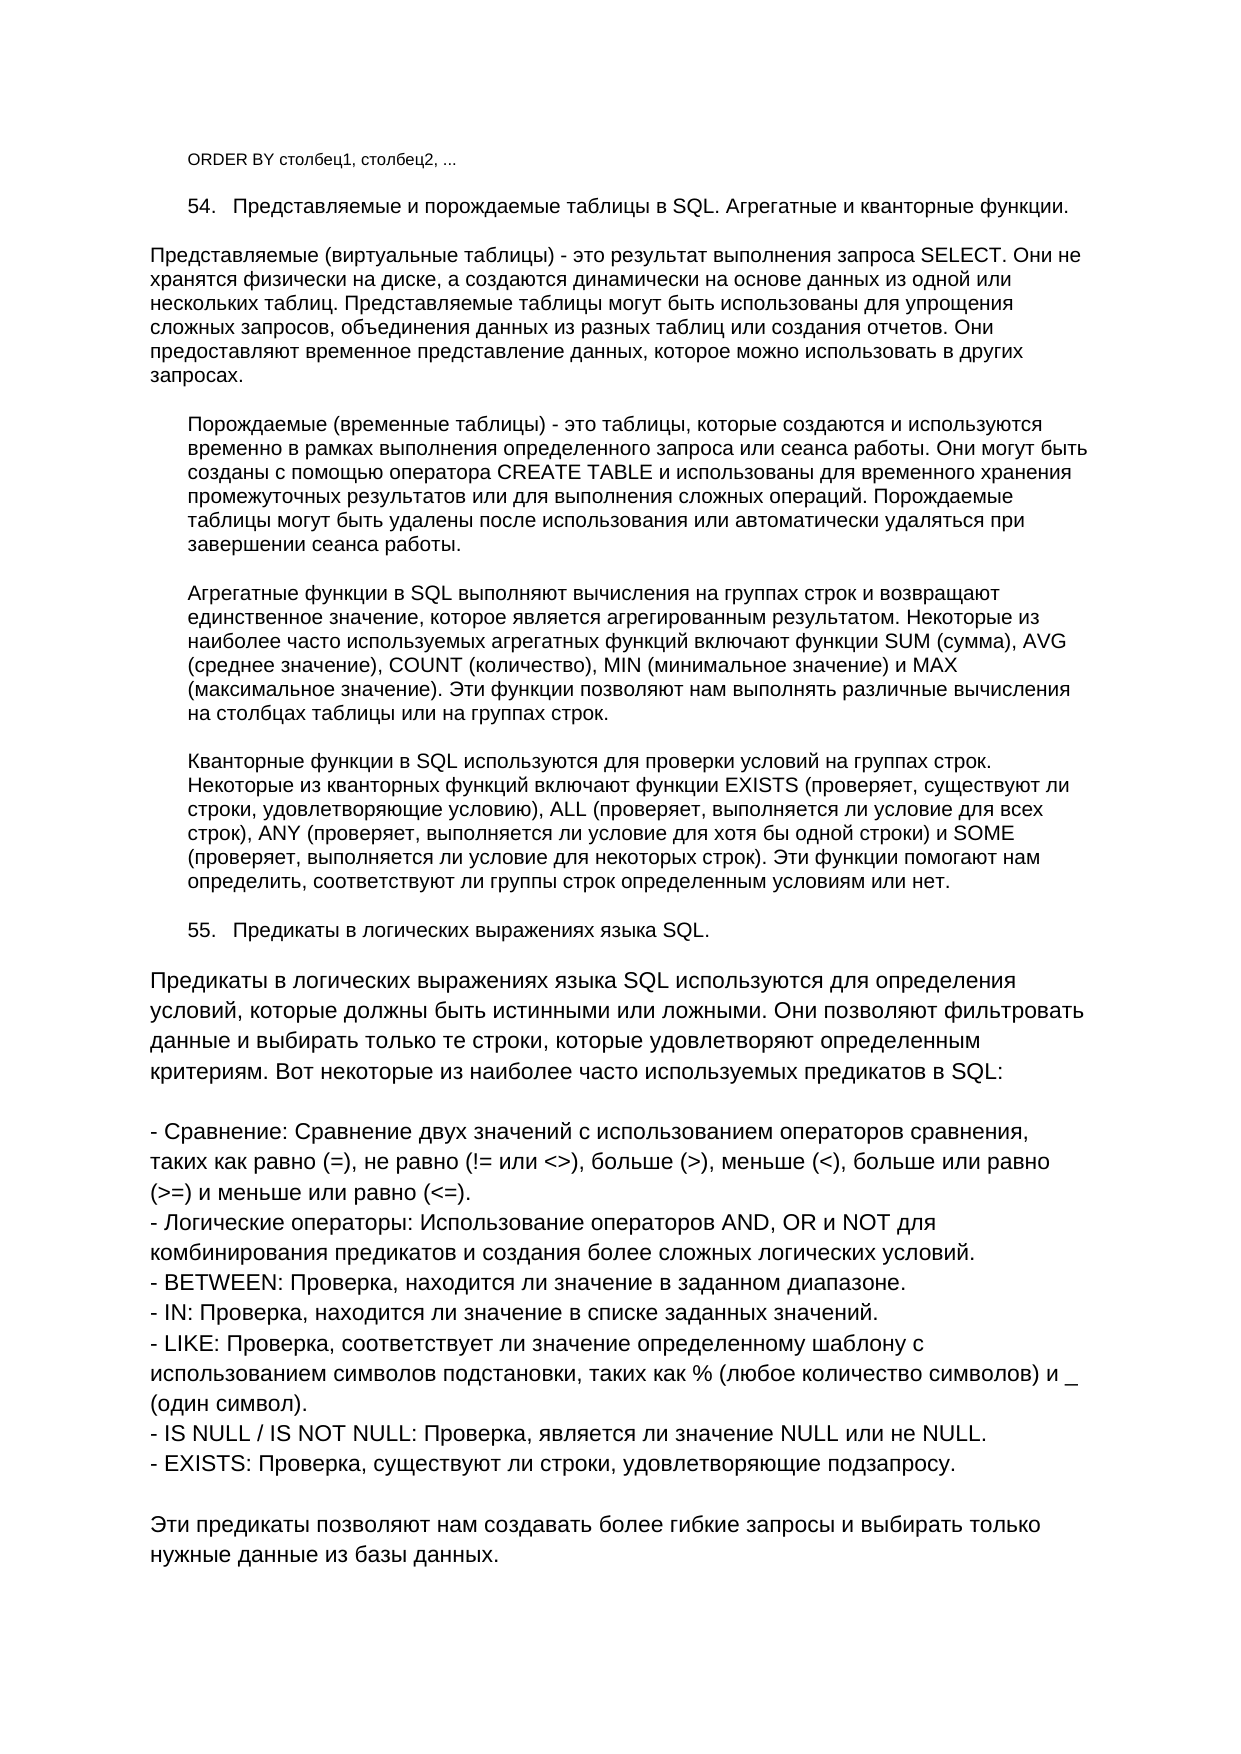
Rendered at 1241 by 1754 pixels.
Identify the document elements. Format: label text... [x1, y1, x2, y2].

text Порождаемые (временные таблицы) - это таблицы, которые создаются и используются временно в рамках выполнения определенного запроса или сеанса работы. Они могут быть созданы с помощью оператора CREATE TABLE и использованы для временного хранения промежуточных результатов или для выполнения сложных операций. Порождаемые таблицы могут быть удалены после использования или автоматически удаляться при завершении сеанса работы. [187, 412, 1090, 556]
text 54. Представляемые и порождаемые таблицы в SQL. Агрегатные и кванторные функции. [187, 194, 1090, 218]
text - Логические операторы: Использование операторов AND, OR и NOT для комбинирования предикатов и создания более сложных логических условий. [150, 1209, 1090, 1265]
text Агрегатные функции в SQL выполняют вычисления на группах строк и возвращают единственное значение, которое является агрегированным результатом. Некоторые из наиболее часто используемых агрегатных функций включают функции SUM (сумма), AVG (среднее значение), COUNT (количество), MIN (минимальное значение) и MAX (максимальное значение). Эти функции позволяют нам выполнять различные вычисления на столбцах таблицы или на группах строк. [187, 581, 1090, 724]
text - IS NULL / IS NOT NULL: Проверка, является ли значение NULL или не NULL. [150, 1420, 1090, 1447]
text Кванторные функции в SQL используются для проверки условий на группах строк. Некоторые из кванторных функций включают функции EXISTS (проверяет, существуют ли строки, удовлетворяющие условию), ALL (проверяет, выполняется ли условие для всех строк), ANY (проверяет, выполняется ли условие для хотя бы одной строки) и SOME (проверяет, выполняется ли условие для некоторых строк). Эти функции помогают нам определить, соответствуют ли группы строк определенным условиям или нет. [187, 749, 1090, 893]
text - IN: Проверка, находится ли значение в списке заданных значений. [150, 1299, 1090, 1326]
text - BETWEEN: Проверка, находится ли значение в заданном диапазоне. [150, 1269, 1090, 1296]
text Предикаты в логических выражениях языка SQL используются для определения условий, которые должны быть истинными или ложными. Они позволяют фильтровать данные и выбирать только те строки, которые удовлетворяют определенным критериям. Вот некоторые из наиболее часто используемых предикатов в SQL: [150, 967, 1090, 1084]
title 55. Предикаты в логических выражениях языка SQL. [187, 918, 1090, 942]
text - EXISTS: Проверка, существуют ли строки, удовлетворяющие подзапросу. [150, 1450, 1090, 1477]
text Эти предикаты позволяют нам создавать более гибкие запросы и выбирать только нужные данные из базы данных. [150, 1511, 1090, 1567]
text - Сравнение: Сравнение двух значений с использованием операторов сравнения, таких как равно (=), не равно (!= или <>), больше (>), меньше (<), больше или равно (>=) и меньше или равно (<=). [150, 1118, 1090, 1205]
text Представляемые (виртуальные таблицы) - это результат выполнения запроса SELECT. Они не хранятся физически на диске, а создаются динамически на основе данных из одной или нескольких таблиц. Представляемые таблицы могут быть использованы для упрощения сложных запросов, объединения данных из разных таблиц или создания отчетов. Они предоставляют временное представление данных, которое можно использовать в других запросах. [150, 243, 1090, 387]
text ORDER BY столбец1, столбец2, ... [187, 150, 1090, 169]
text - LIKE: Проверка, соответствует ли значение определенному шаблону с использованием символов подстановки, таких как % (любое количество символов) и _ (один символ). [150, 1329, 1090, 1416]
